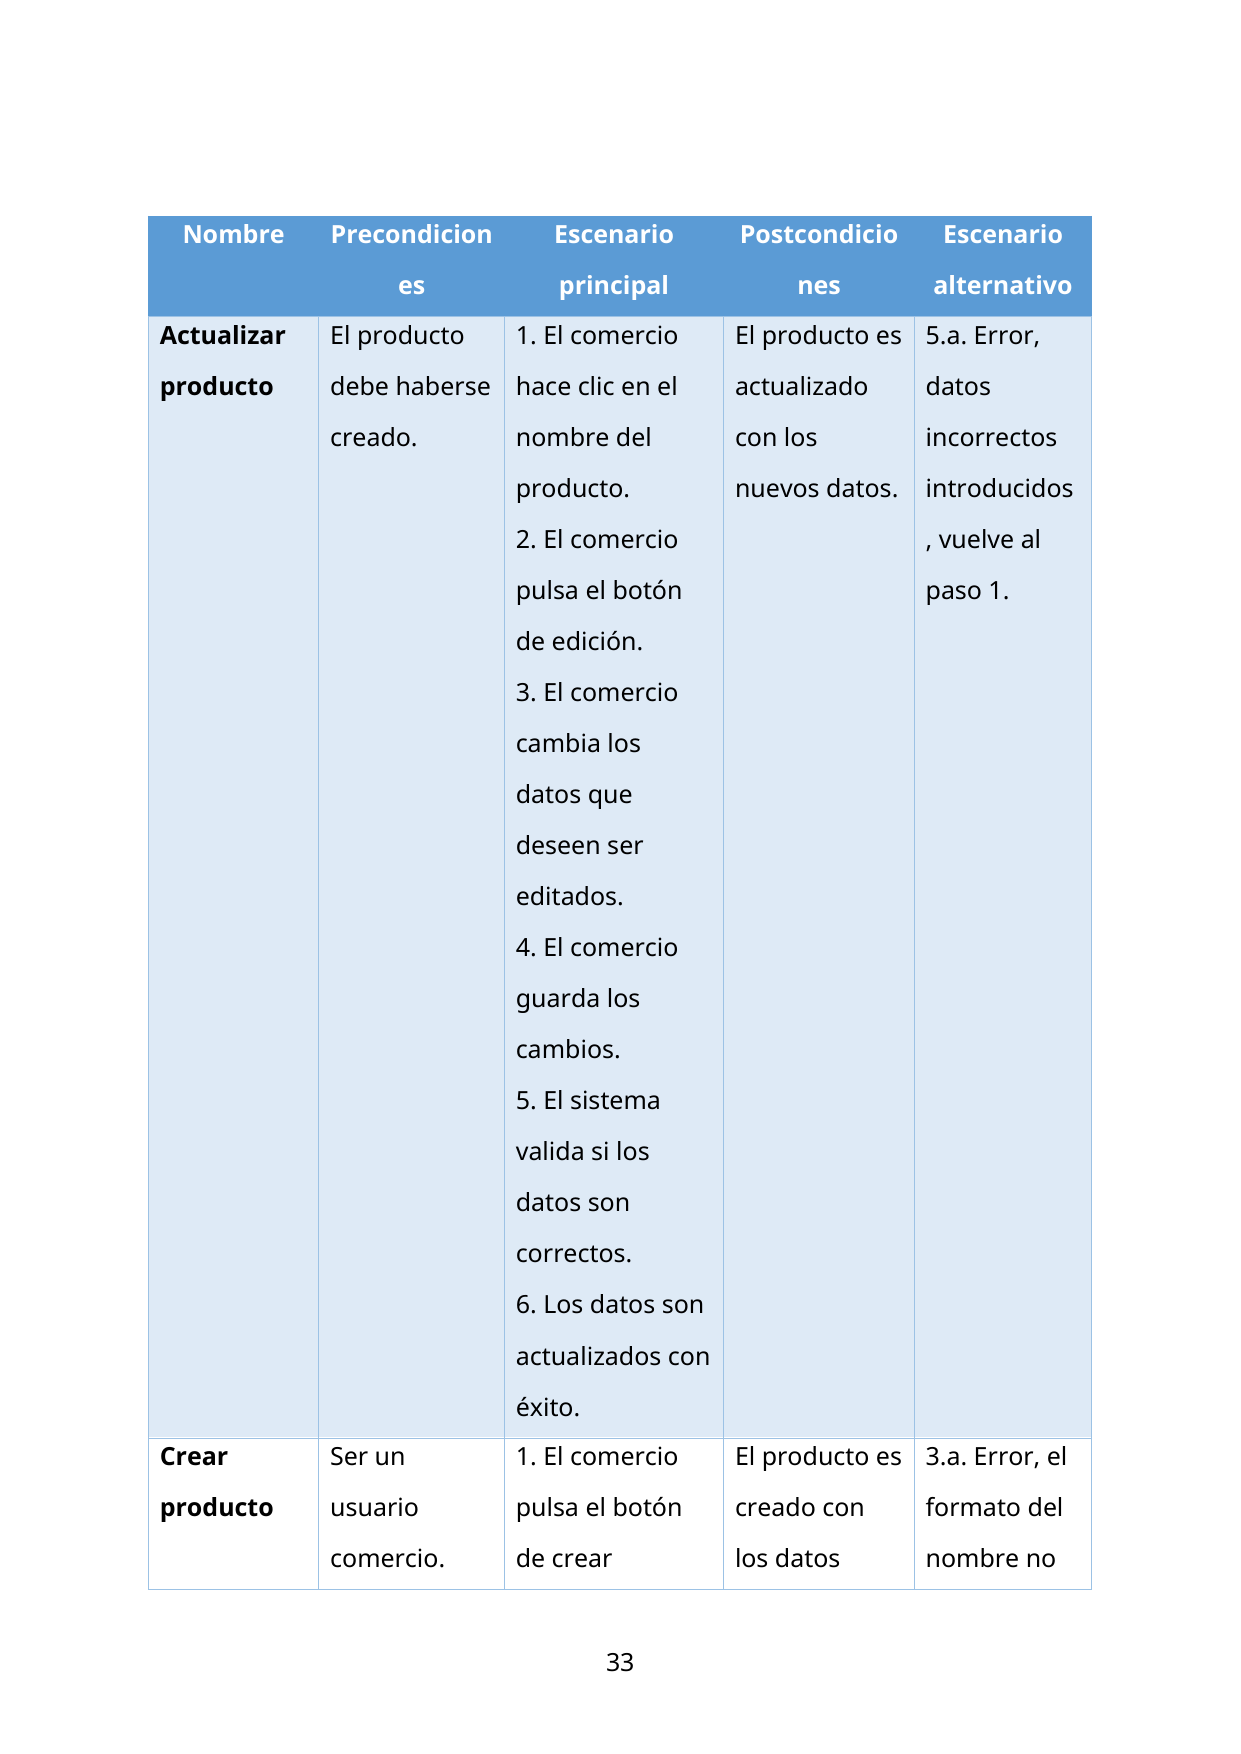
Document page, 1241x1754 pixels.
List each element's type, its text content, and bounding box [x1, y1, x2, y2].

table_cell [505, 1439, 723, 1589]
table_header Escenario principal [505, 217, 723, 316]
table_cell 5.a. Error, datos incorrectos introducidos, vuelve al paso 1. [915, 317, 1091, 1437]
table_cell Actualizar producto [149, 317, 318, 1437]
table_header Precondiciones [319, 217, 504, 316]
table_cell El producto es actualizado con los nuevos datos. [724, 317, 914, 1437]
table_header Nombre [149, 217, 318, 316]
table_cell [915, 1439, 1091, 1589]
table_header Postcondiciones [724, 217, 914, 316]
table_cell El producto debe haberse creado. [319, 317, 504, 1437]
table_cell Crear producto [149, 1439, 318, 1589]
table_cell 1. El comercio hace clic en el nombre del producto. 2. El comercio pulsa el botón de edición. 3. El comercio cambia los datos que deseen ser editados. 4. El comercio guarda los cambios. 5. El sistema valida si los datos son correctos. 6. Los datos son actualizados con éxito. [505, 317, 723, 1437]
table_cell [319, 1439, 504, 1589]
table_header Escenario alternativo [915, 217, 1091, 316]
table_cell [724, 1439, 914, 1589]
